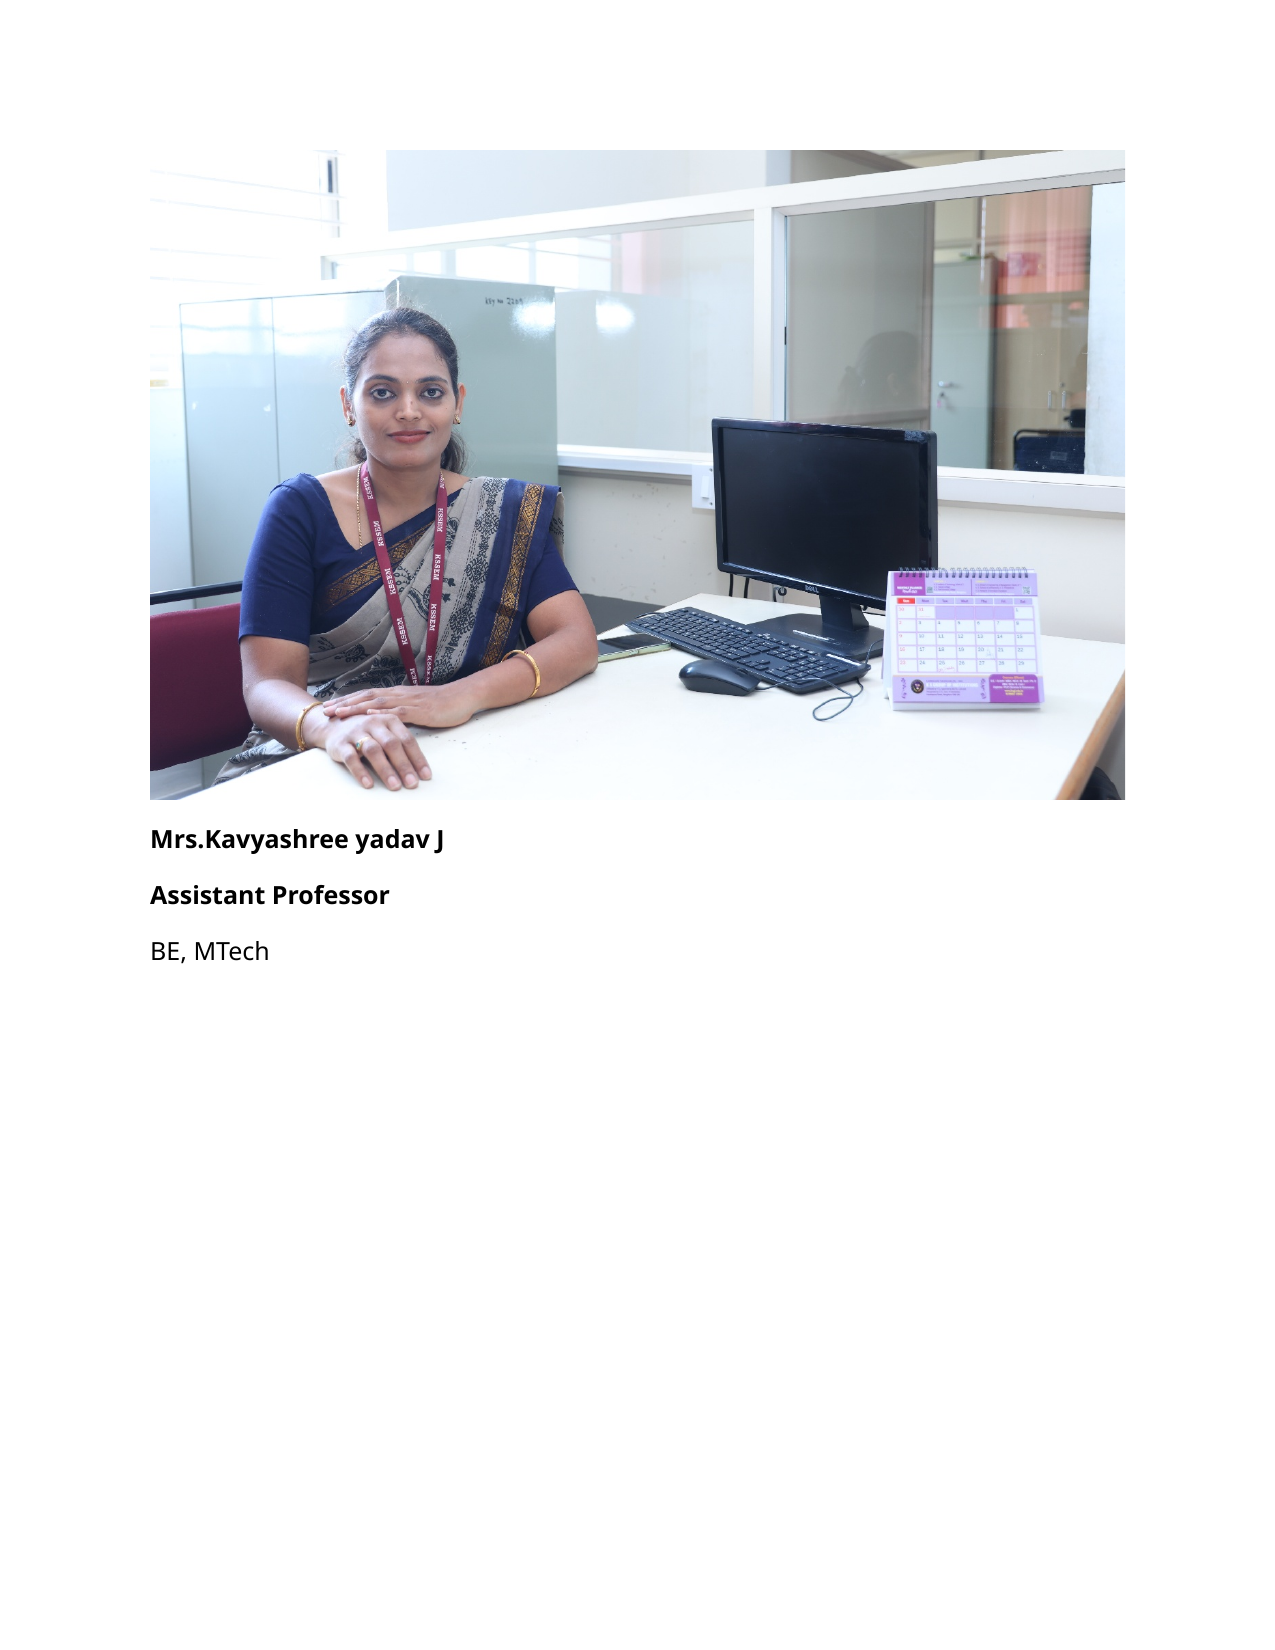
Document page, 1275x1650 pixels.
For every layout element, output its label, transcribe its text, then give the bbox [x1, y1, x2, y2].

picture [150, 150, 1125, 800]
text Assistant Professor [150, 878, 1125, 912]
text Mrs.Kavyashree yadav J [150, 822, 1125, 856]
text BE, MTech [150, 933, 1125, 967]
